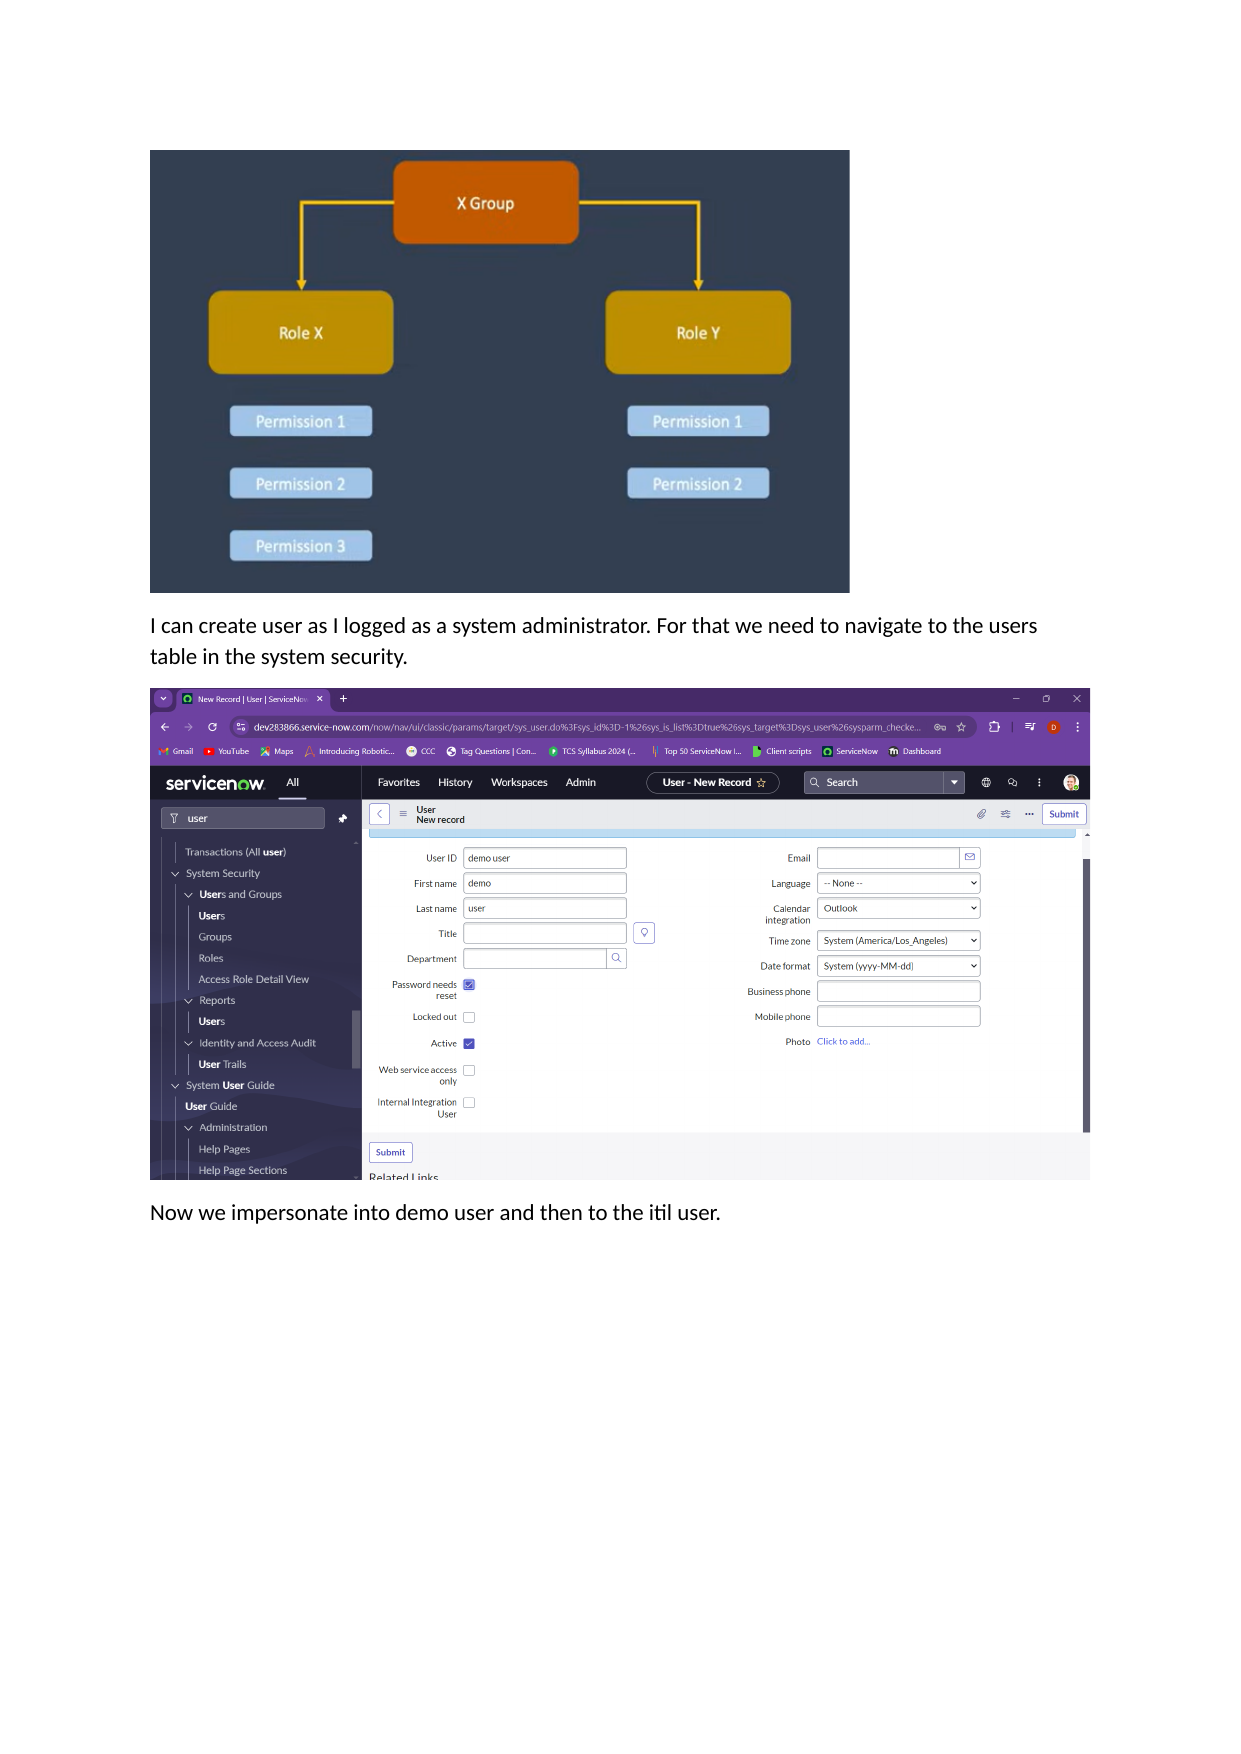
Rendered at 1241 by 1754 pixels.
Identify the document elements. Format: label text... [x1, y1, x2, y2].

picture [150, 150, 850, 593]
text Now we impersonate into demo user and then to the itil user. [150, 1198, 1090, 1226]
picture [150, 688, 1091, 1180]
text I can create user as I logged as a system administrator. For that we need to navigate to the users table in the system security. [150, 612, 1090, 670]
